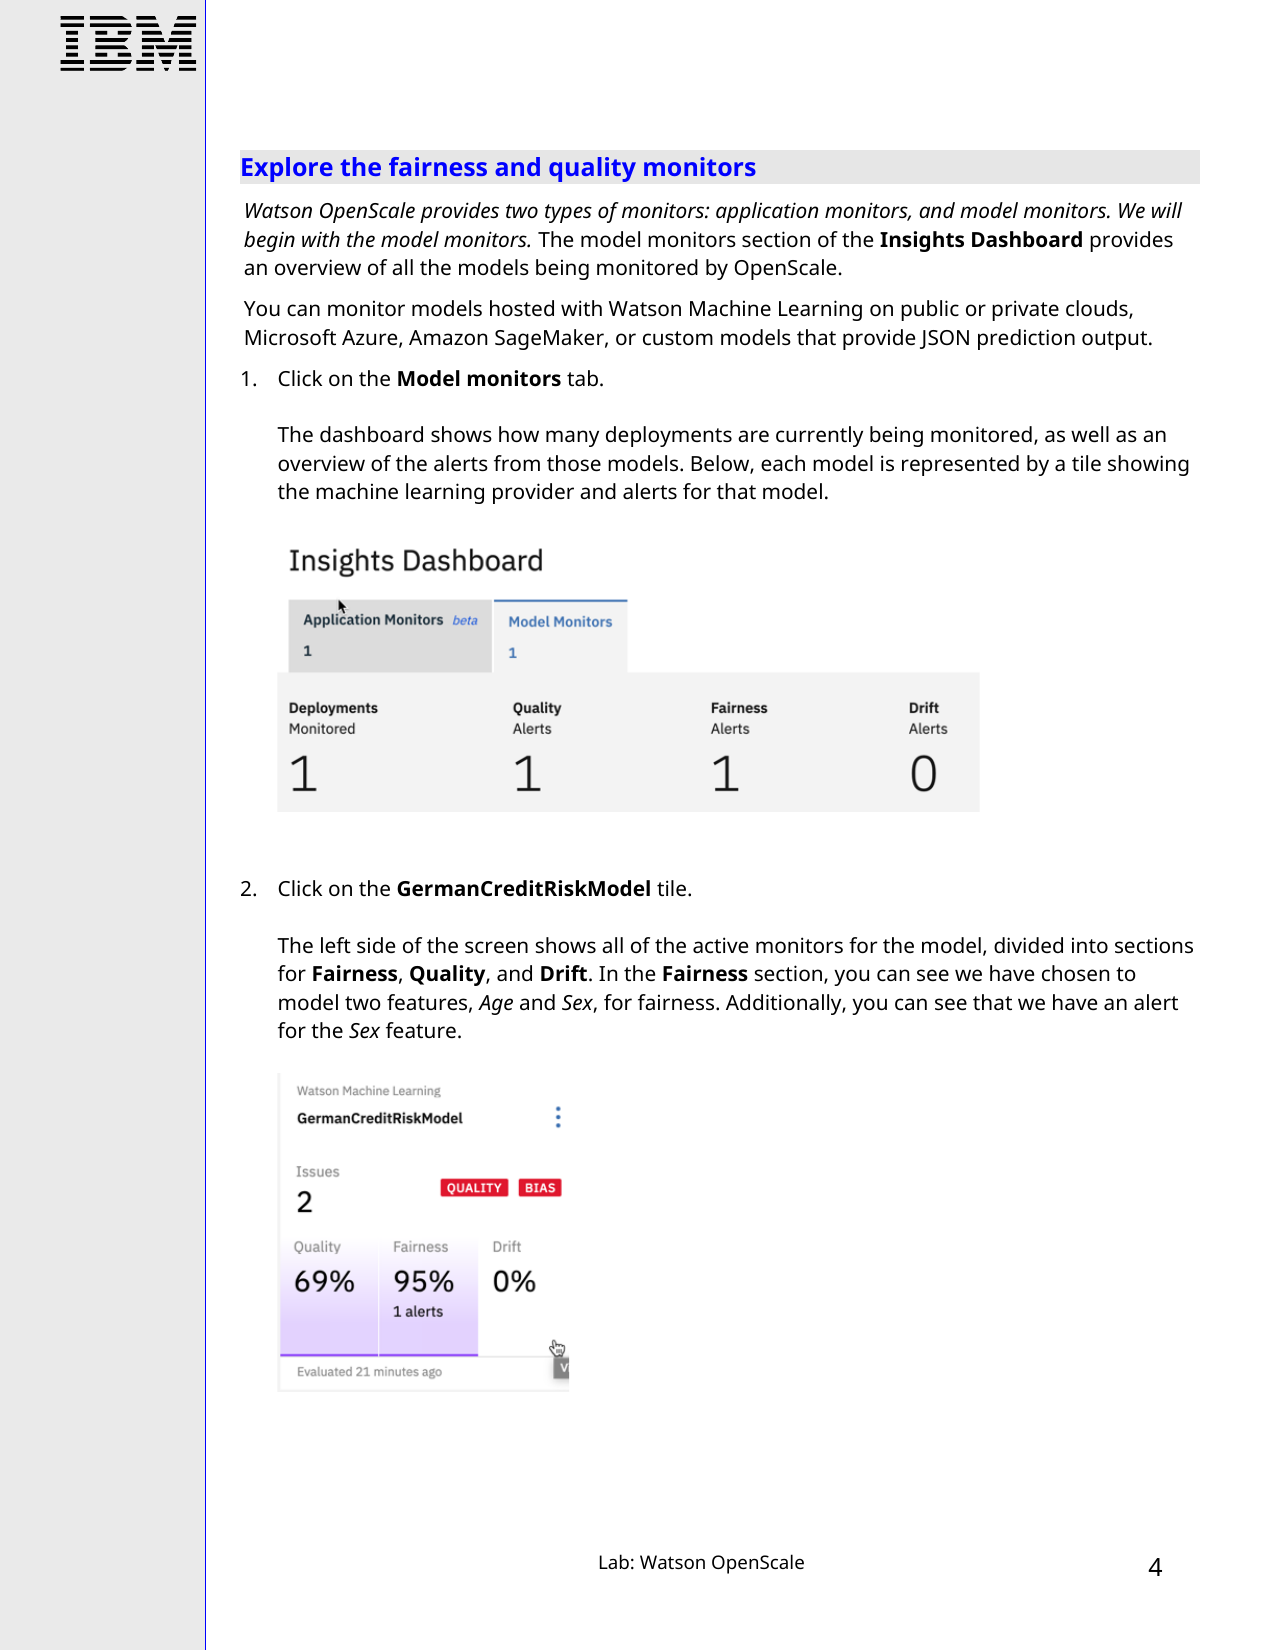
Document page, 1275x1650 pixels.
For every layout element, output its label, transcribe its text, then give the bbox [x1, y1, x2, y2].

text Watson OpenScale provides two types of monitors: application monitors, and model monitors. We will begin with the model monitors. The model monitors section of the Insights Dashboard provides an overview of all the models being monitored by OpenScale. [244, 197, 1200, 282]
text You can monitor models hosted with Watson Machine Learning on public or private clouds, Microsoft Azure, Amazon SageMaker, or custom models that provide JSON prediction output. [244, 294, 1200, 351]
picture [277, 1073, 570, 1392]
subtitle Explore the fairness and quality monitors [240, 150, 1200, 184]
list Click on the Model monitors tab. [240, 364, 1200, 392]
list Click on the GermanCreditRiskModel tile. [240, 874, 1200, 902]
picture [60, 16, 197, 71]
picture [277, 534, 980, 812]
list The dashboard shows how many deployments are currently being monitored, as well as an overview of the alerts from those models. Below, each model is represented by a tile showing the machine learning provider and alerts for that model. [277, 421, 1200, 506]
list The left side of the screen shows all of the active monitors for the model, divided into sections for Fairness, Quality, and Drift. In the Fairness section, you can see we have chosen to model two features, Age and Sex, for fairness. Additionally, you can see that we have an alert for the Sex feature. [277, 931, 1200, 1454]
